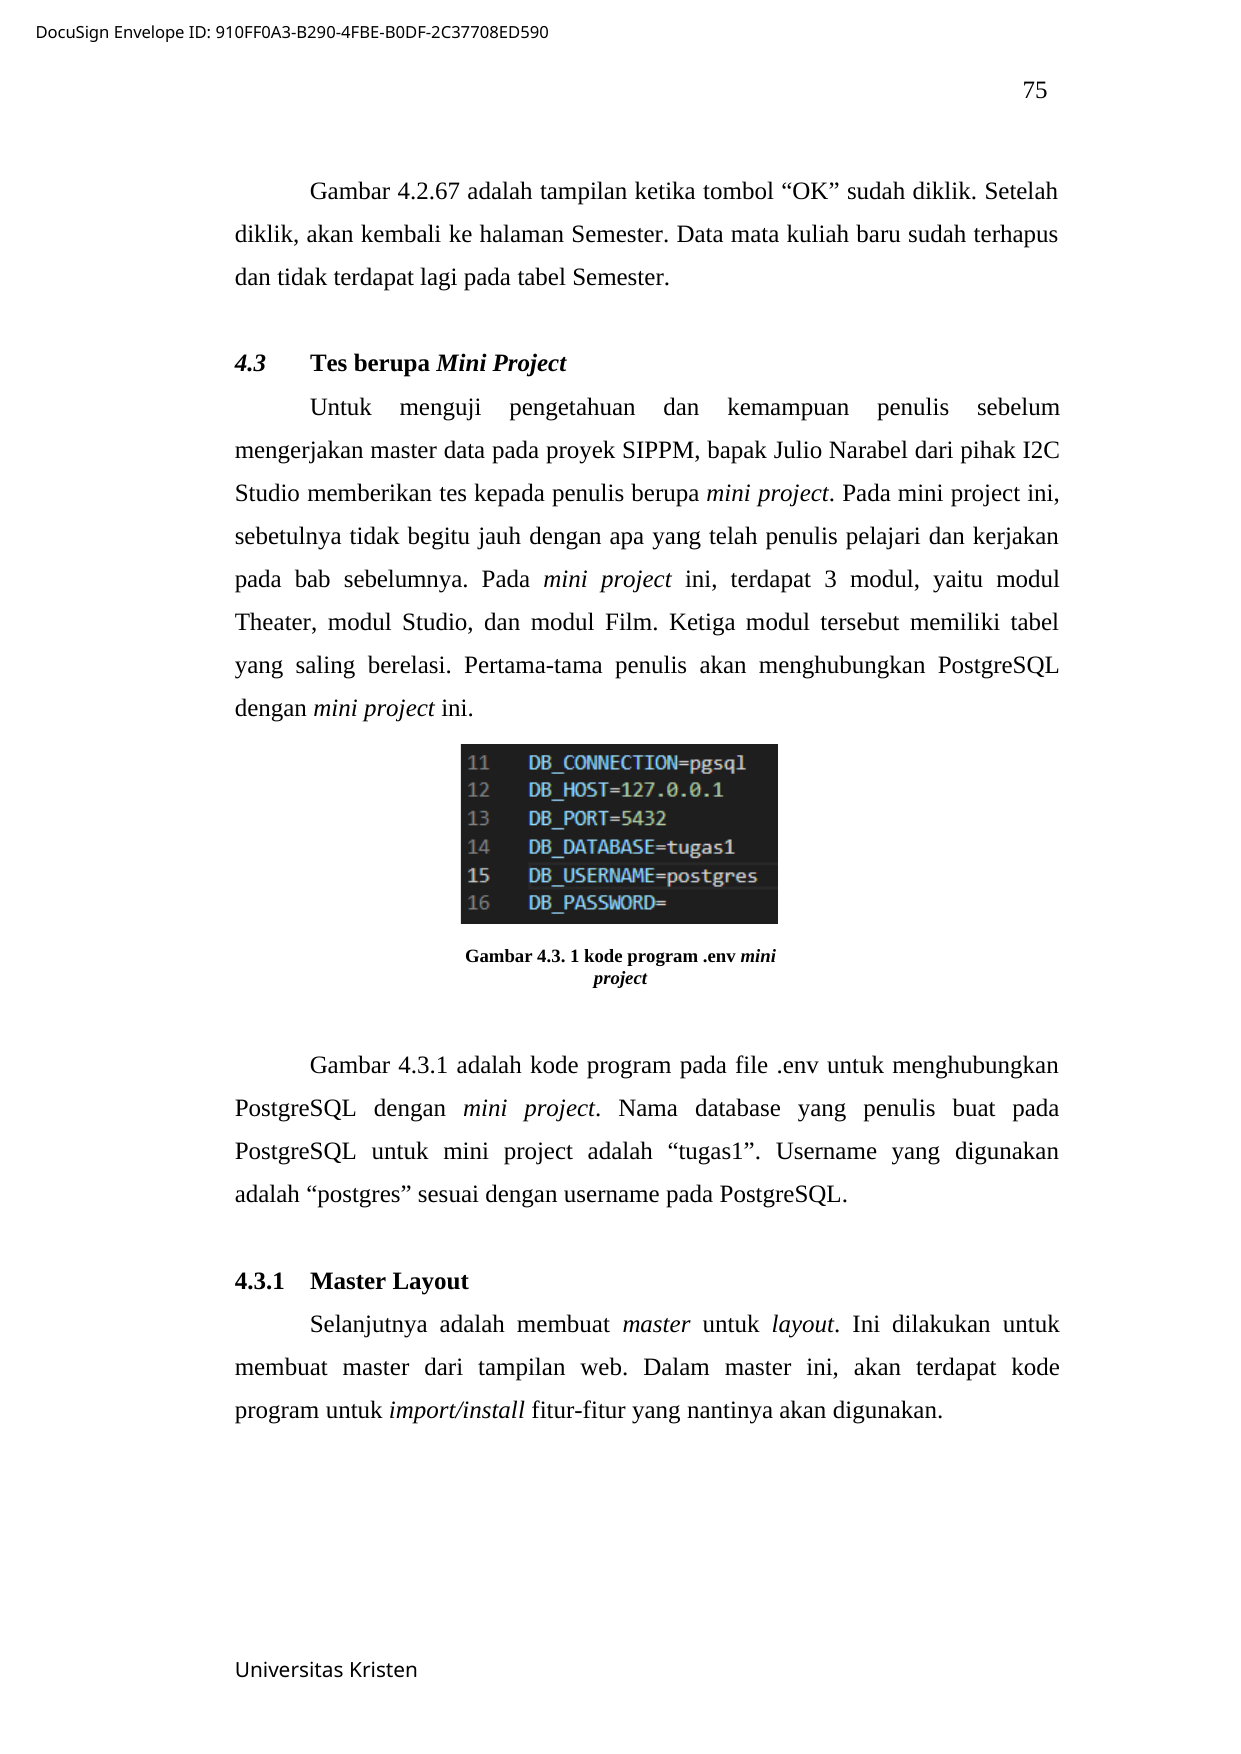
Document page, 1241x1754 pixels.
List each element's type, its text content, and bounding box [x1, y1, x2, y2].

picture [460, 744, 778, 924]
subtitle Master Layout [234, 1266, 1098, 1294]
text Gambar 4.2.67 adalah tampilan ketika tombol “OK” sudah diklik. Setelah diklik, akan kembali ke halaman Semester. Data mata kuliah baru sudah terhapus dan tidak terdapat lagi pada tabel Semester. [234, 176, 1059, 291]
text Untuk menguji pengetahuan dan kemampuan penulis sebelum mengerjakan master data pada proyek SIPPM, bapak Julio Narabel dari pihak I2C Studio memberikan tes kepada penulis berupa mini project. Pada mini project ini, sebetulnya tidak begitu jauh dengan apa yang telah penulis pelajari dan kerjakan pada bab sebelumnya. Pada mini project ini, terdapat 3 modul, yaitu modul Theater, modul Studio, dan modul Film. Ketiga modul tersebut memiliki tabel yang saling berelasi. Pertama-tama penulis akan menghubungkan PostgreSQL dengan mini project ini. [234, 392, 1060, 722]
text Selanjutnya adalah membuat master untuk layout. Ini dilakukan untuk membuat master dari tampilan web. Dalam master ini, akan terdapat kode program untuk import/install fitur-fitur yang nantinya akan digunakan. [234, 1309, 1060, 1424]
list Tes berupa Mini Project [234, 348, 1098, 377]
text Gambar 4.3.1 adalah kode program pada file .env untuk menghubungkan PostgreSQL dengan mini project. Nama database yang penulis buat pada PostgreSQL untuk mini project adalah “tugas1”. Username yang digunakan adalah “postgres” sesuai dengan username pada PostgreSQL. [234, 1050, 1059, 1208]
